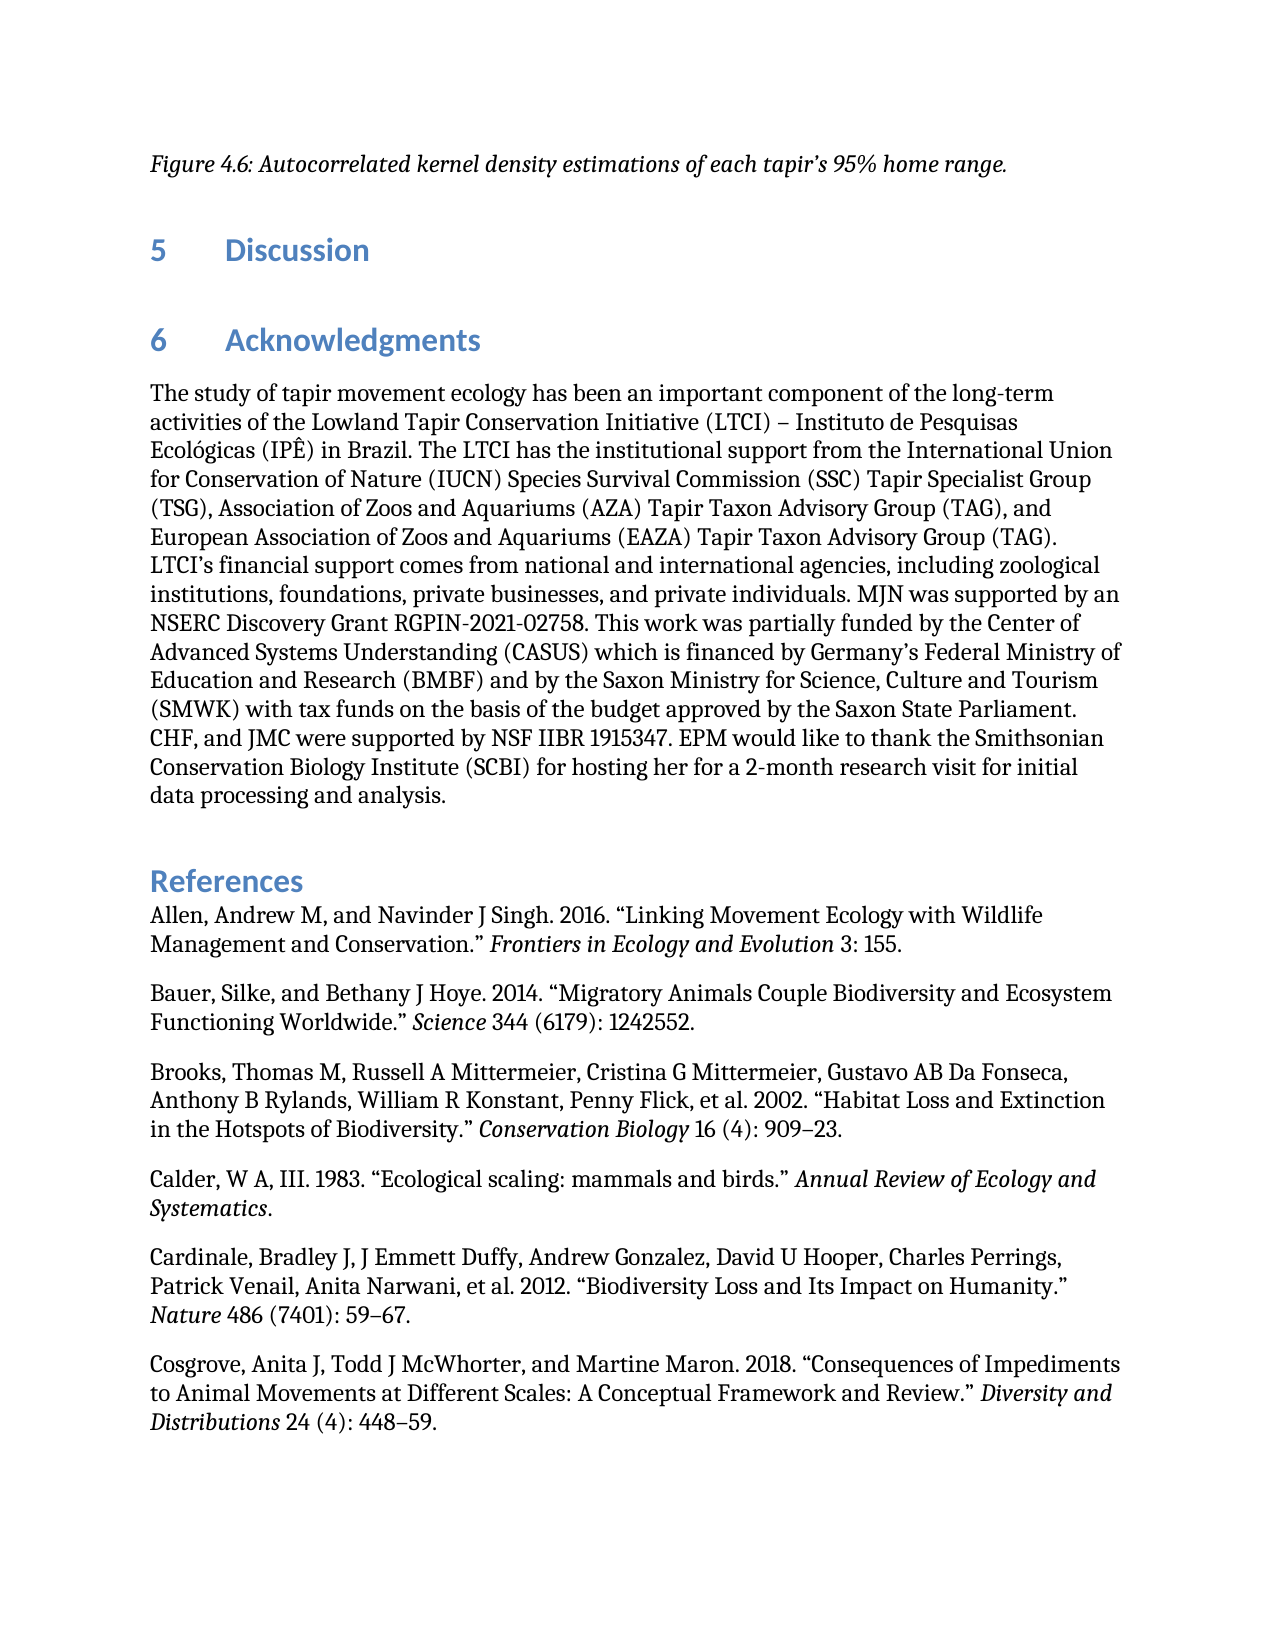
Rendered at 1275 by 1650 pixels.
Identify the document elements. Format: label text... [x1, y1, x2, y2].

text Calder, W A, III. 1983. “Ecological scaling: mammals and birds.” Annual Review of Ecology and Systematics. [150, 1165, 1125, 1222]
text The study of tapir movement ecology has been an important component of the long-term activities of the Lowland Tapir Conservation Initiative (LTCI) – Instituto de Pesquisas Ecológicas (IPÊ) in Brazil. The LTCI has the institutional support from the International Union for Conservation of Nature (IUCN) Species Survival Commission (SSC) Tapir Specialist Group (TSG), Association of Zoos and Aquariums (AZA) Tapir Taxon Advisory Group (TAG), and European Association of Zoos and Aquariums (EAZA) Tapir Taxon Advisory Group (TAG). LTCI’s financial support comes from national and international agencies, including zoological institutions, foundations, private businesses, and private individuals. MJN was supported by an NSERC Discovery Grant RGPIN-2021-02758. This work was partially funded by the Center of Advanced Systems Understanding (CASUS) which is financed by Germany’s Federal Ministry of Education and Research (BMBF) and by the Saxon Ministry for Science, Culture and Tourism (SMWK) with tax funds on the basis of the budget approved by the Saxon State Parliament. CHF, and JMC were supported by NSF IIBR 1915347. EPM would like to thank the Smithsonian Conservation Biology Institute (SCBI) for hosting her for a 2-month research visit for initial data processing and analysis. [150, 379, 1125, 810]
subtitle 5 Discussion [150, 229, 1125, 269]
text Cardinale, Bradley J, J Emmett Duffy, Andrew Gonzalez, David U Hooper, Charles Perrings, Patrick Venail, Anita Narwani, et al. 2012. “Biodiversity Loss and Its Impact on Humanity.” Nature 486 (7401): 59–67. [150, 1243, 1125, 1329]
text Allen, Andrew M, and Navinder J Singh. 2016. “Linking Movement Ecology with Wildlife Management and Conservation.” Frontiers in Ecology and Evolution 3: 155. [150, 901, 1125, 958]
text Figure 4.6: Autocorrelated kernel density estimations of each tapir’s 95% home range. [150, 150, 1125, 179]
text Brooks, Thomas M, Russell A Mittermeier, Cristina G Mittermeier, Gustavo AB Da Fonseca, Anthony B Rylands, William R Konstant, Penny Flick, et al. 2002. “Habitat Loss and Extinction in the Hotspots of Biodiversity.” Conservation Biology 16 (4): 909–23. [150, 1058, 1125, 1144]
subtitle References [150, 860, 1125, 901]
text Cosgrove, Anita J, Todd J McWhorter, and Martine Maron. 2018. “Consequences of Impediments to Animal Movements at Different Scales: A Conceptual Framework and Review.” Diversity and Distributions 24 (4): 448–59. [150, 1350, 1125, 1436]
text Bauer, Silke, and Bethany J Hoye. 2014. “Migratory Animals Couple Biodiversity and Ecosystem Functioning Worldwide.” Science 344 (6179): 1242552. [150, 979, 1125, 1037]
subtitle 6 Acknowledgments [150, 319, 1125, 360]
